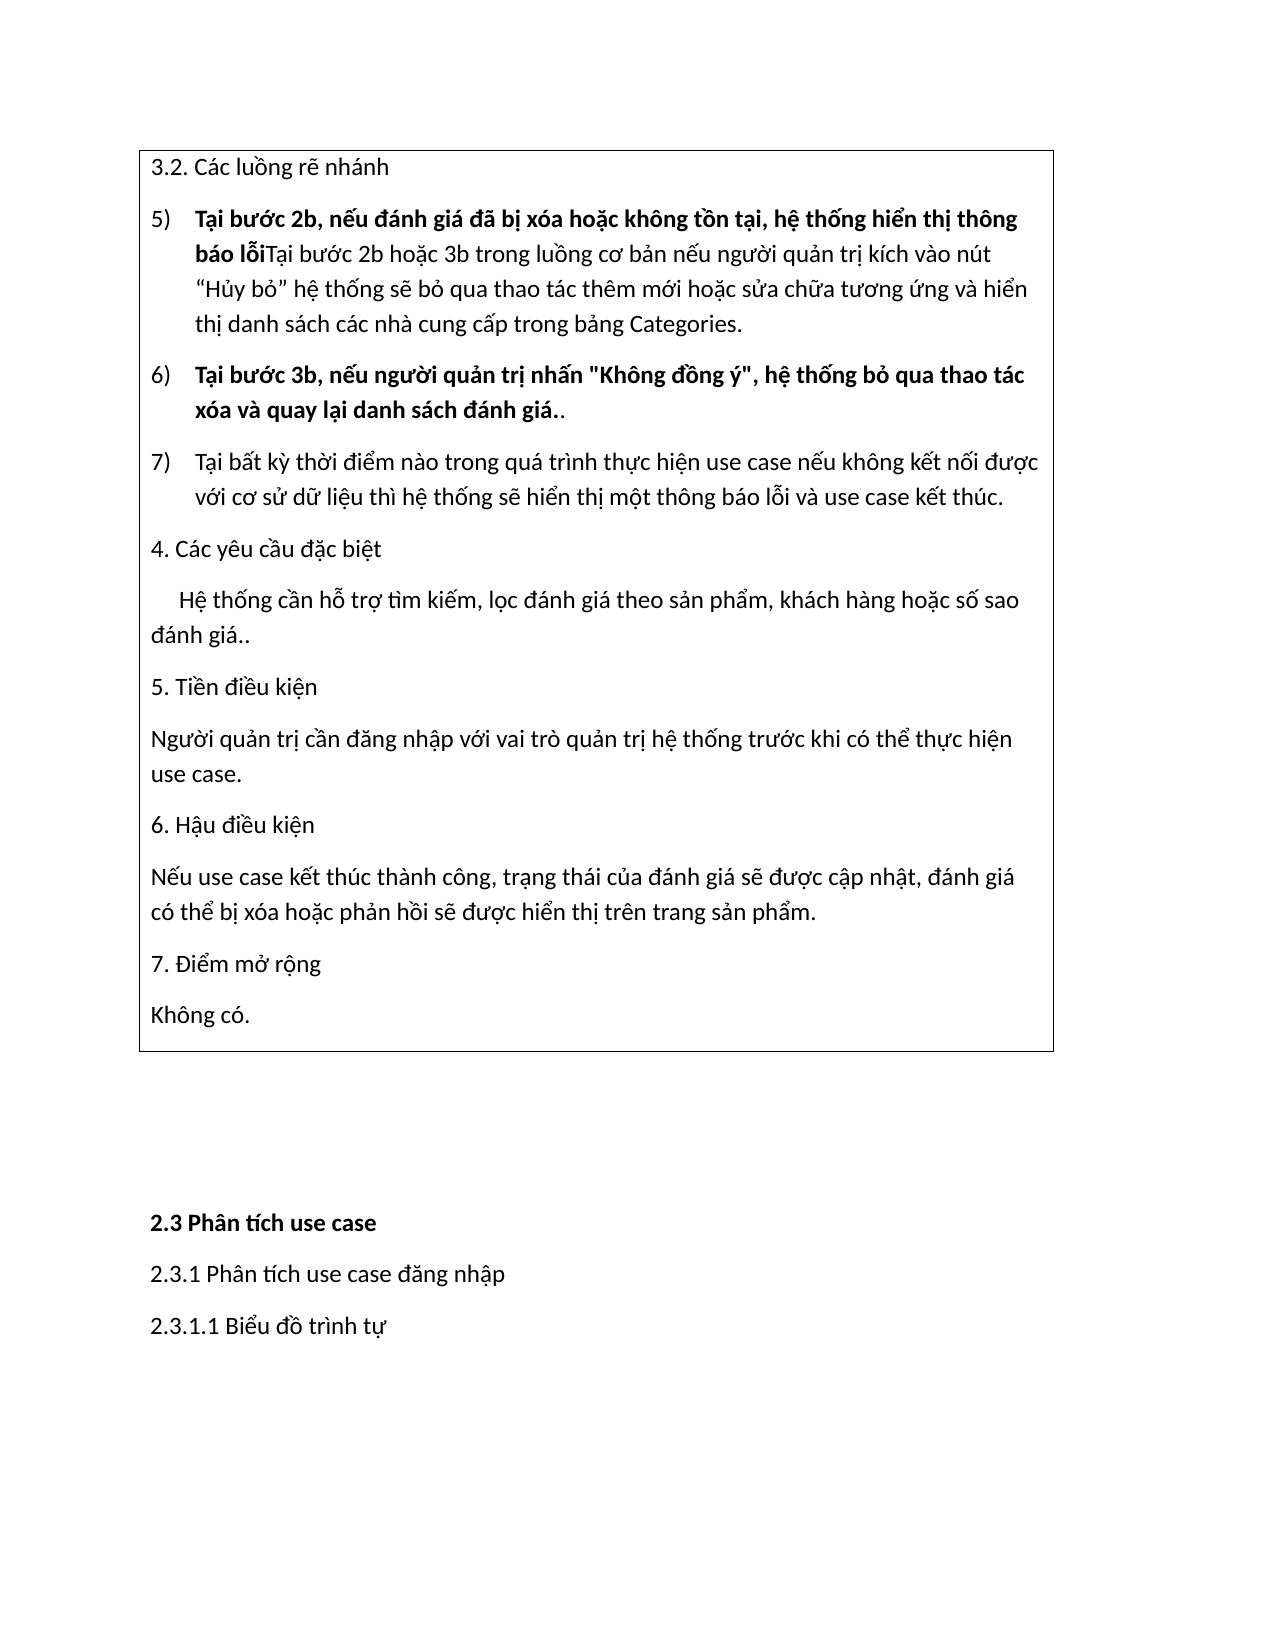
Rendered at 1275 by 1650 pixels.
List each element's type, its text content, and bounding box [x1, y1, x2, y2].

text 2.3 Phân tích use case [150, 1207, 1125, 1237]
text 2.3.1.1 Biểu đồ trình tự [150, 1310, 1125, 1341]
text 2.3.1 Phân tích use case đăng nhập [150, 1258, 1125, 1289]
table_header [140, 151, 1053, 1051]
